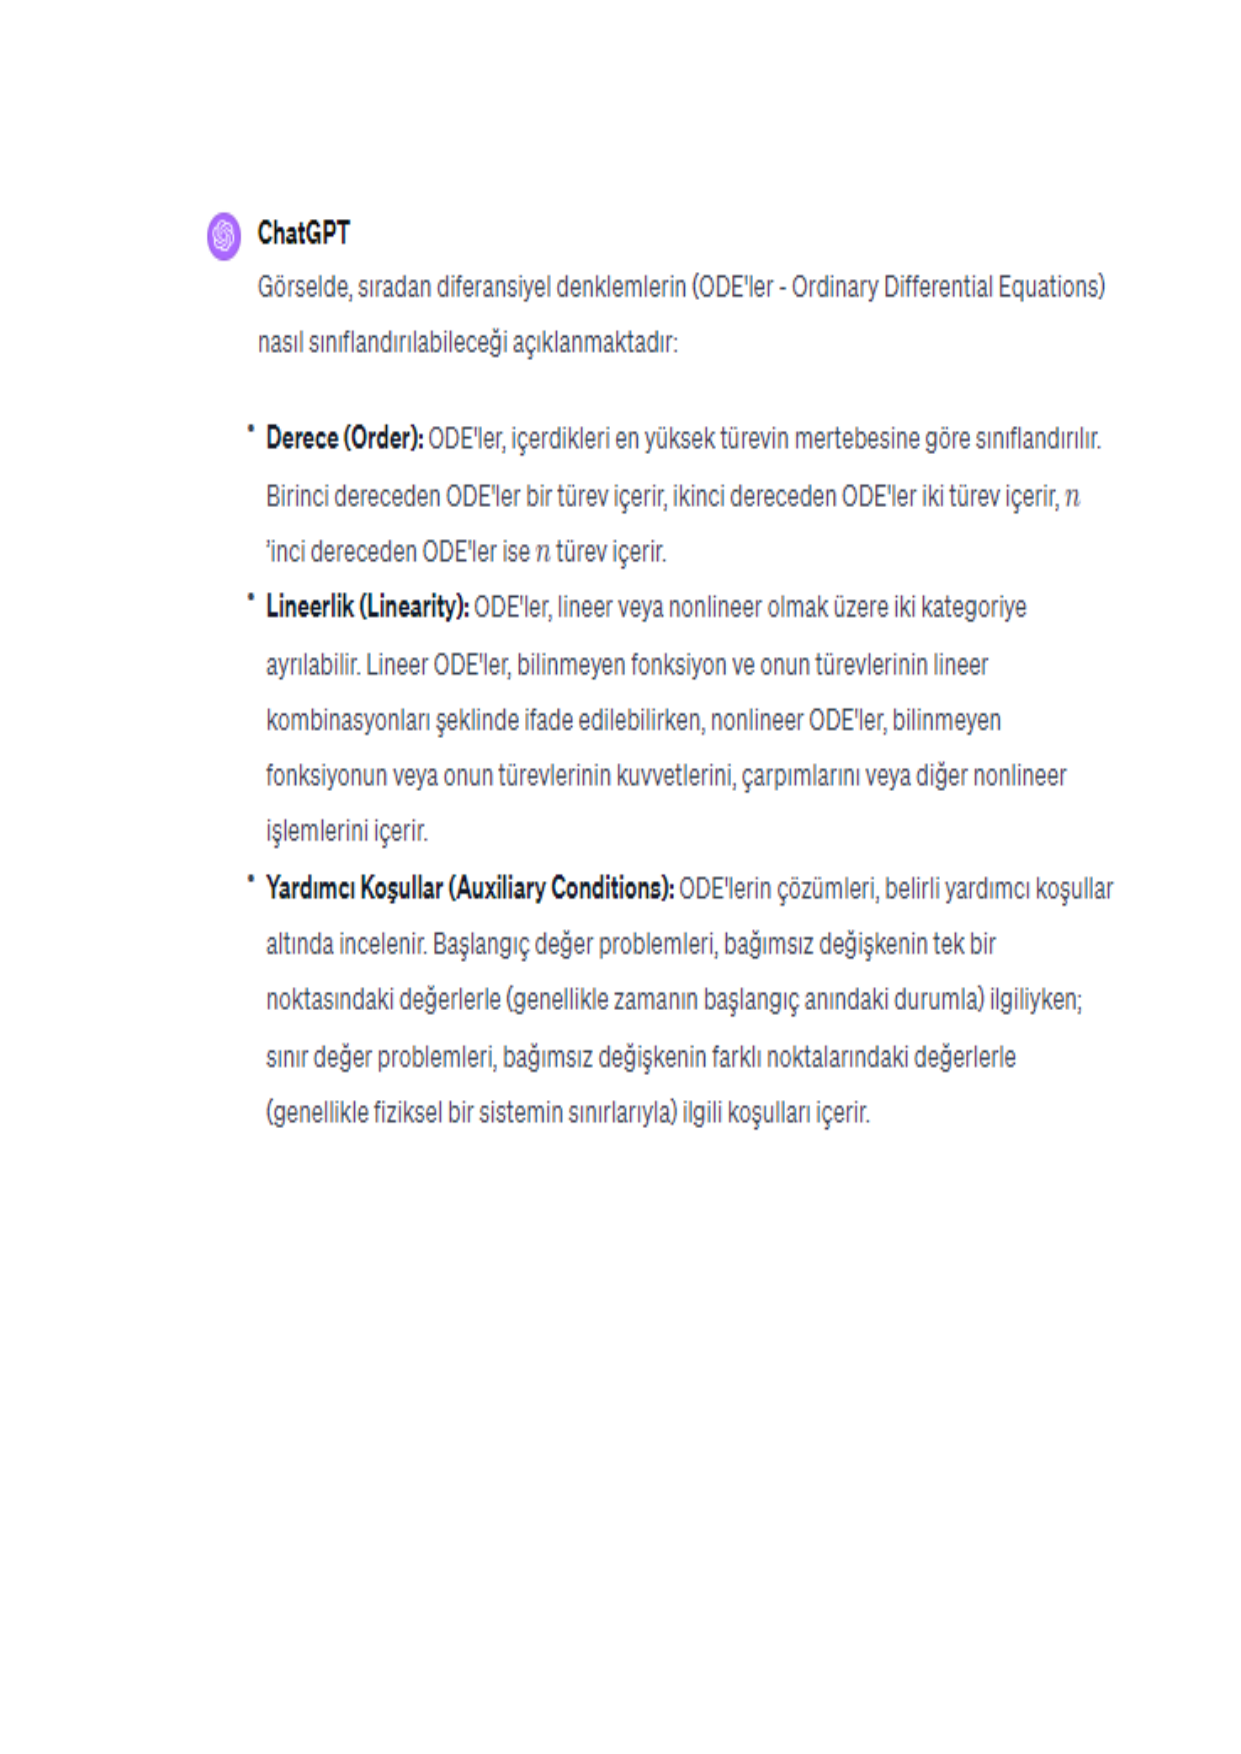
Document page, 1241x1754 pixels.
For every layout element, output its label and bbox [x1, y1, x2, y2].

picture [147, 194, 1167, 1205]
